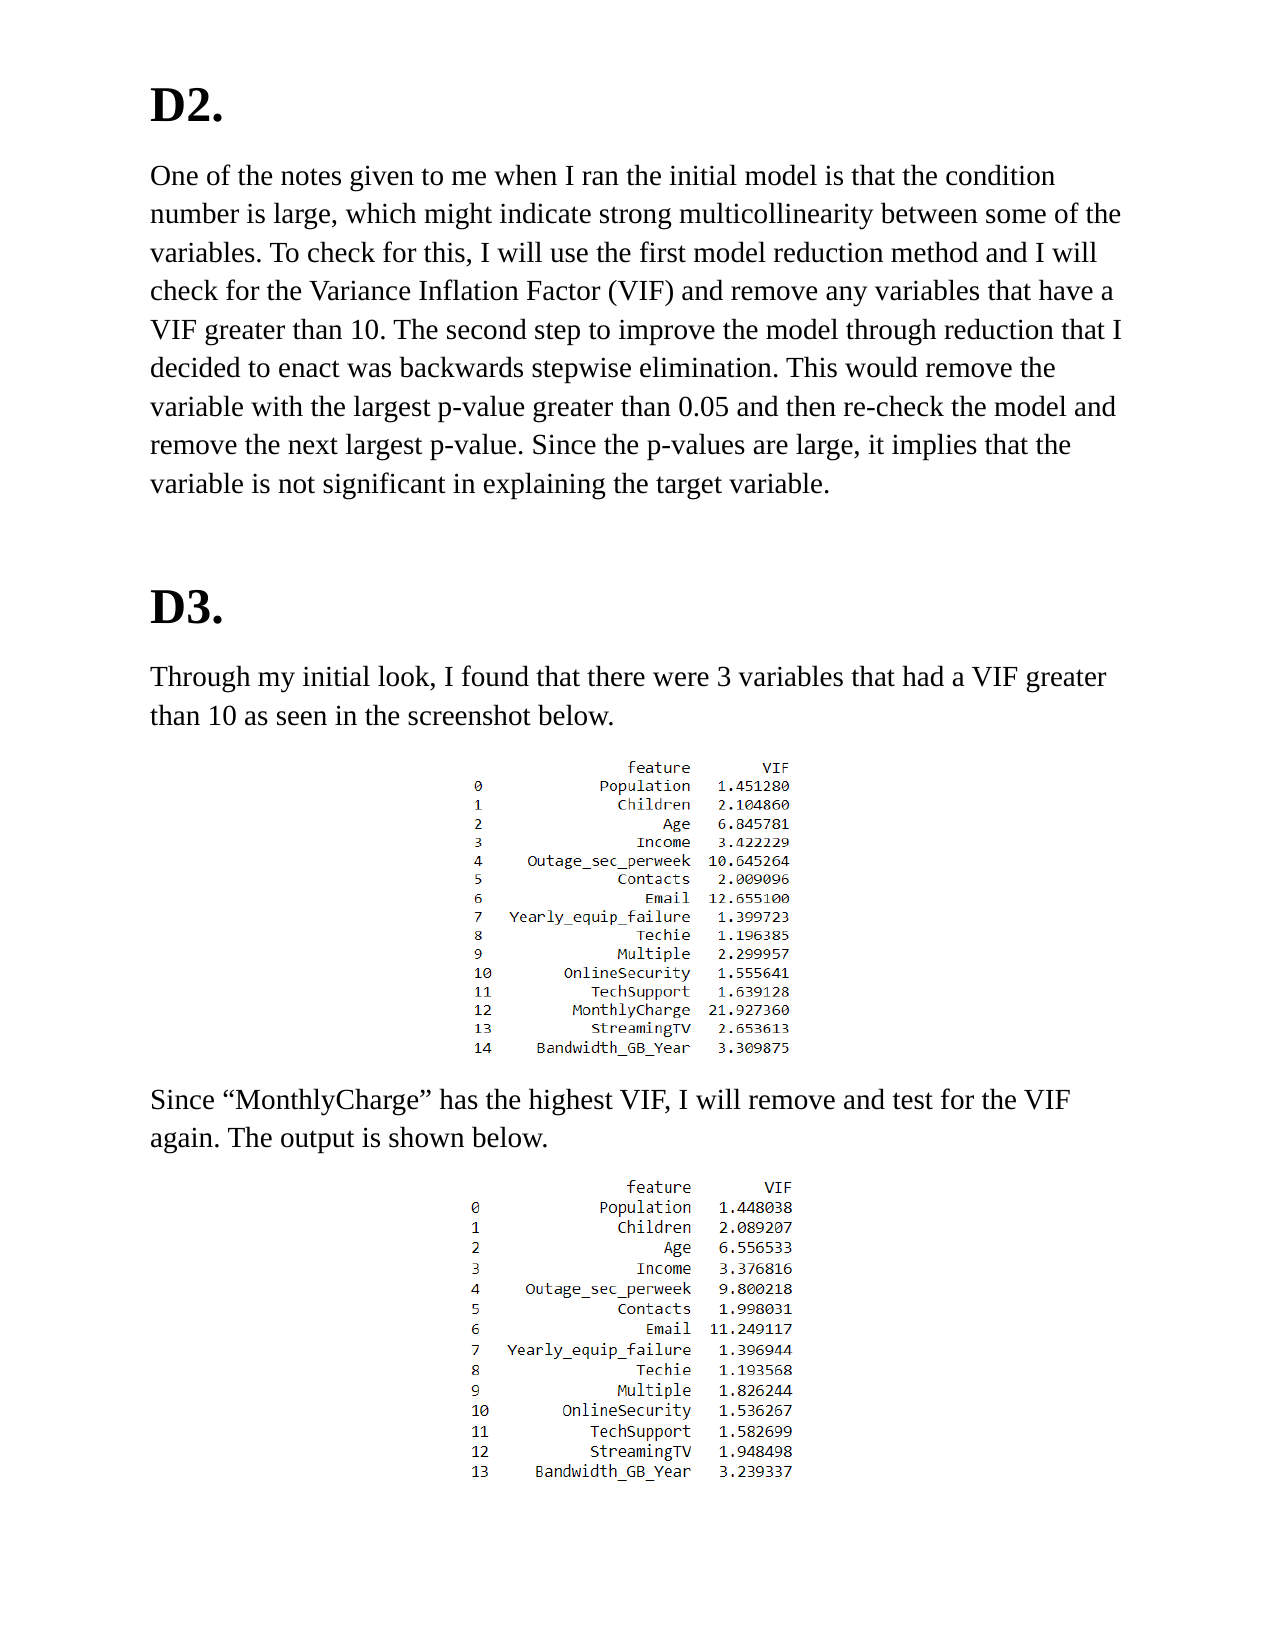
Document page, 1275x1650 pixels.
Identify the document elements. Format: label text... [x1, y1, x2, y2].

text D3. [150, 576, 1125, 634]
text D2. [150, 75, 1125, 132]
text One of the notes given to me when I ran the initial model is that the condition number is large, which might indicate strong multicollinearity between some of the variables. To check for this, I will use the first model reduction method and I will check for the Variance Inflation Factor (VIF) and remove any variables that have a VIF greater than 10. The second step to improve the model through reduction that I decided to enact was backwards stepwise elimination. This would remove the variable with the largest p-value greater than 0.05 and then re-check the model and remove the next largest p-value. Since the p-values are large, it implies that the variable is not significant in explaining the target variable. [150, 158, 1125, 499]
text Through my initial look, I found that there were 3 variables that had a VIF greater than 10 as seen in the screenshot below. [150, 659, 1125, 731]
picture [461, 752, 814, 1061]
picture [457, 1175, 818, 1486]
text Since “MonthlyCharge” has the highest VIF, I will remove and test for the VIF again. The output is shown below. [150, 1082, 1125, 1154]
